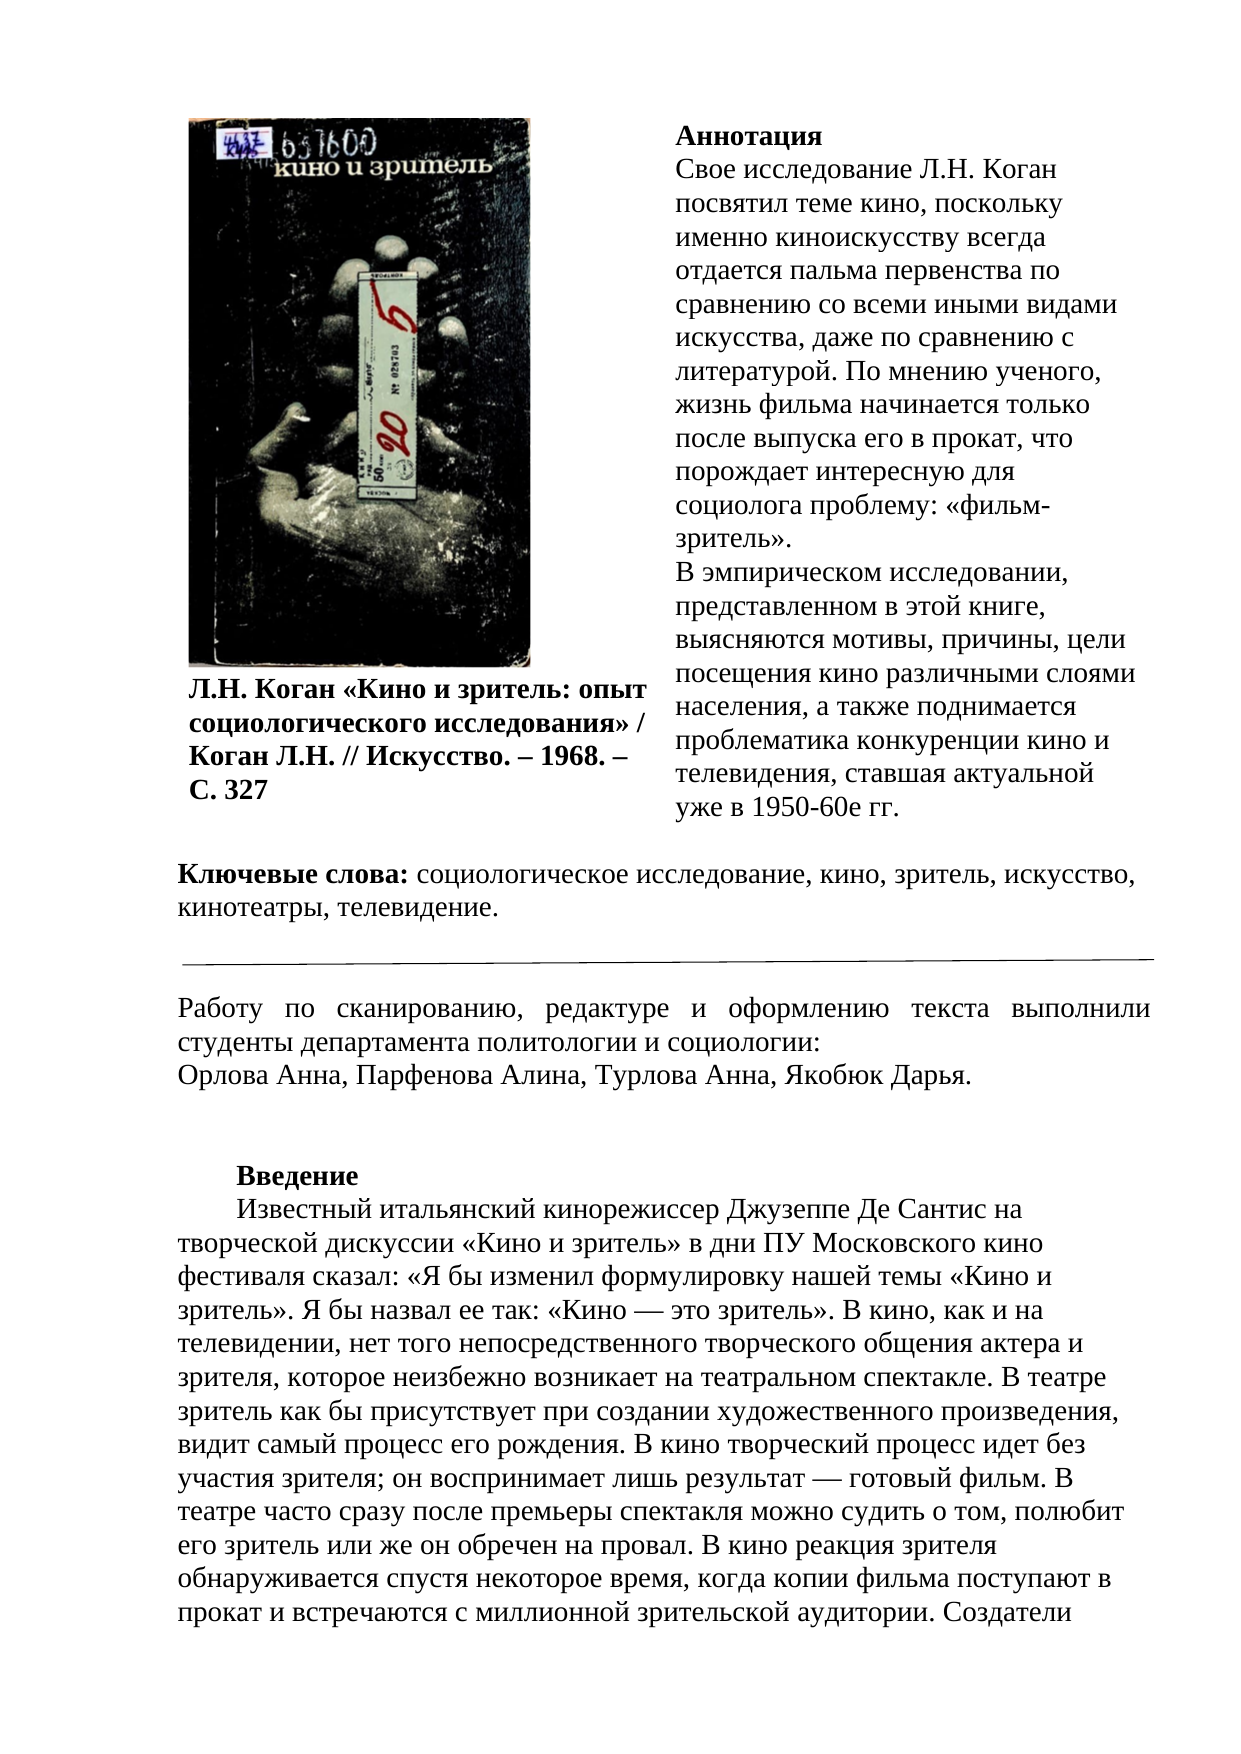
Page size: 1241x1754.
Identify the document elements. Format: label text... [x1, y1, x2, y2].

text Введение [177, 1158, 1152, 1191]
table_header Л.Н. Коган «Кино и зритель: опыт социологического исследования» / Коган Л.Н. // Искусство. – 1968. – С. 327 [177, 118, 664, 856]
text Работу по сканированию, редактуре и оформлению текста выполнили студенты департамента политологии и социологии: [177, 990, 1152, 1057]
text Ключевые слова: социологическое исследование, кино, зритель, искусство, кинотеатры, телевидение. [177, 856, 1152, 923]
text Орлова Анна, Парфенова Алина, Турлова Анна, Якобюк Дарья. [177, 1057, 1152, 1091]
table_header Аннотация Свое исследование Л.Н. Коган посвятил теме кино, поскольку именно киноискусству всегда отдается пальма первенства по сравнению со всеми иными видами искусства, даже по сравнению с литературой. По мнению ученого, жизнь фильма начинается только после выпуска его в прокат, что порождает интересную для социолога проблему: «фильм-зритель». В эмпирическом исследовании, представленном в этой книге, выясняются мотивы, причины, цели посещения кино различными слоями населения, а также поднимается проблематика конкуренции кино и телевидения, ставшая актуальной уже в 1950-60е гг. [664, 118, 1151, 856]
picture [188, 118, 531, 672]
